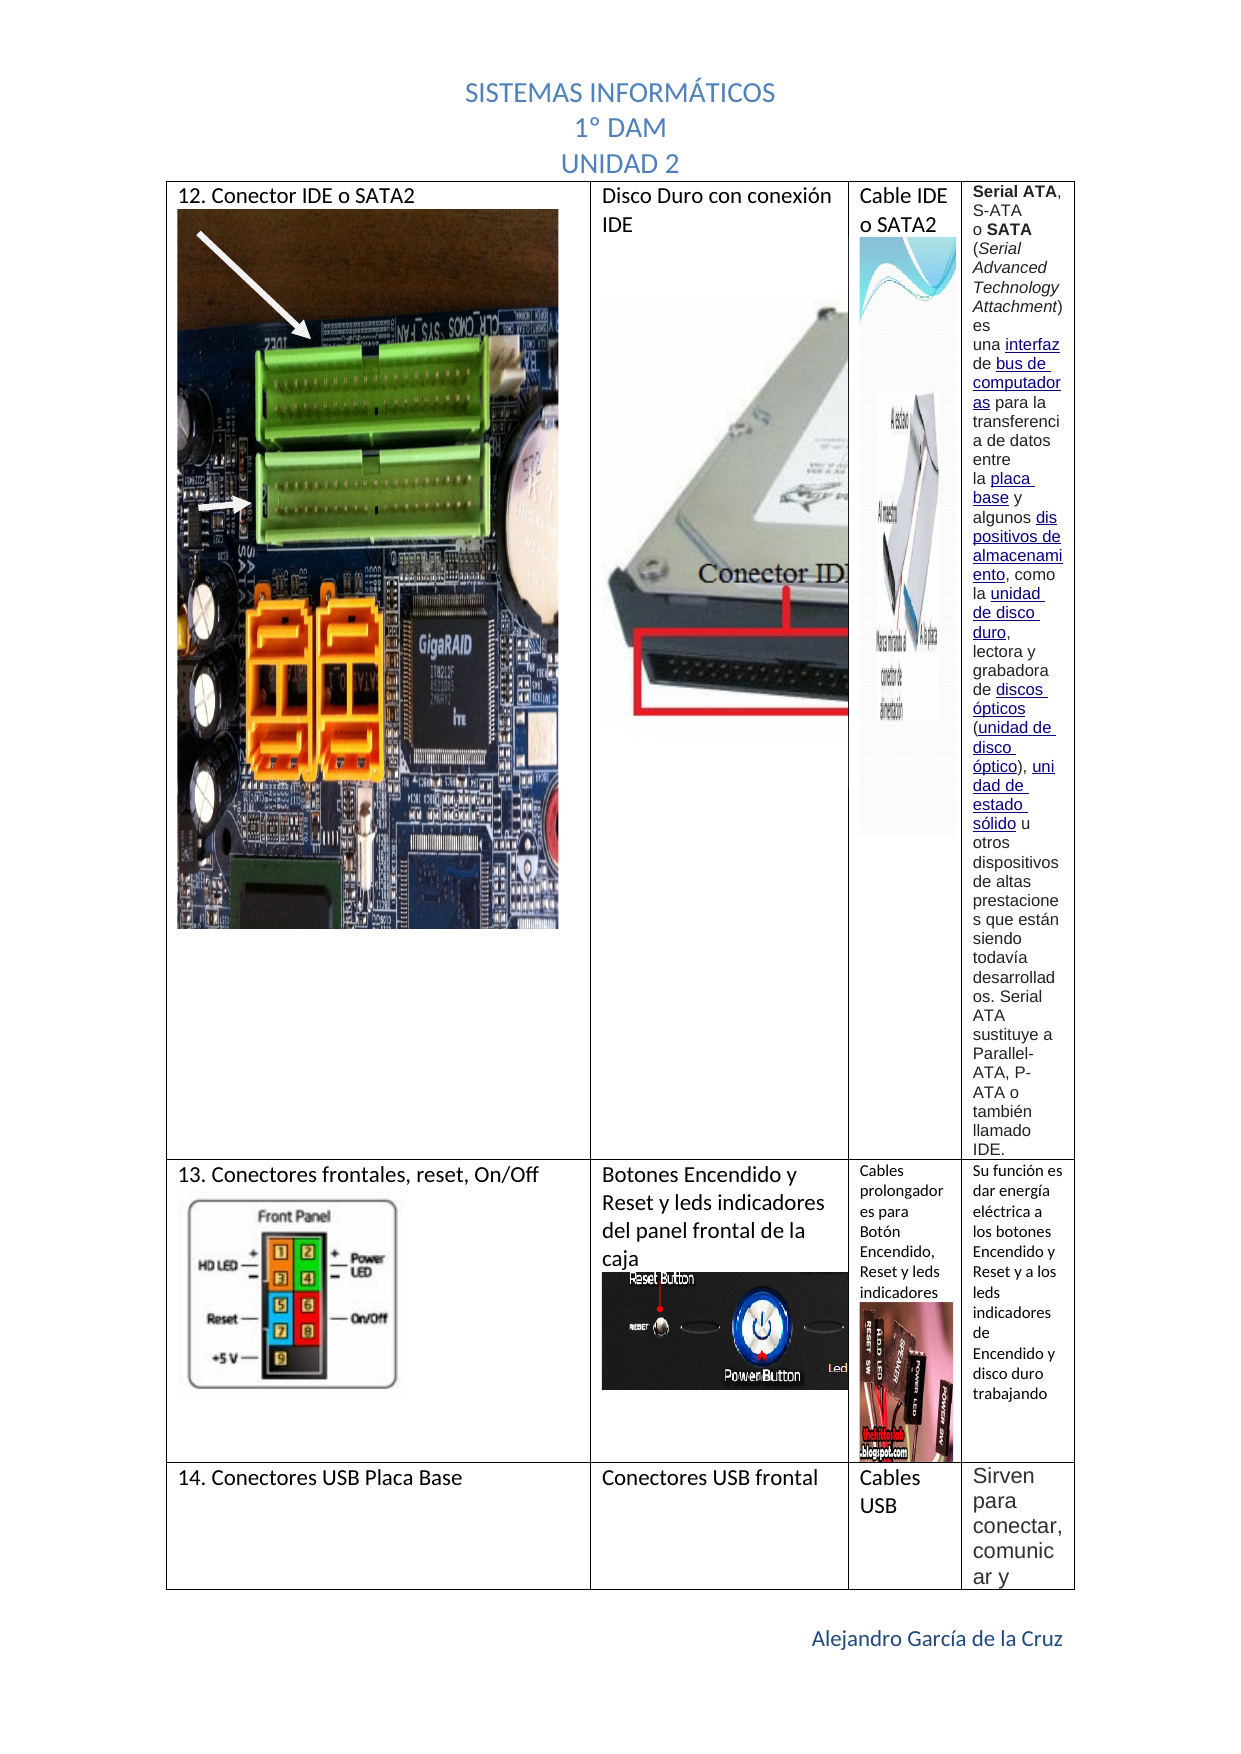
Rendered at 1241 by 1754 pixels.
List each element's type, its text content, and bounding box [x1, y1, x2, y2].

table_cell Serial ATA, S-ATA o SATA (Serial Advanced Technology Attachment) es una interfaz de bus de computadoras para la transferencia de datos entre la placa base y algunos dispositivos de almacenamiento, como la unidad de disco duro, lectora y grabadora de discos ópticos (unidad de disco óptico), unidad de estado sólido u otros dispositivos de altas prestaciones que están siendo todavía desarrollados. Serial ATA sustituye a Parallel-ATA, P-ATA o también llamado IDE. [962, 182, 1074, 1159]
table_cell Cables prolongadores para Botón Encendido, Reset y leds indicadores [849, 1160, 961, 1462]
table_cell Cable IDE o SATA2 [849, 182, 961, 1159]
table_cell 14. Conectores USB Placa Base [167, 1463, 590, 1589]
table_cell Su función es dar energía eléctrica a los botones Encendido y Reset y a los leds indicadores de Encendido y disco duro trabajando [962, 1160, 1074, 1462]
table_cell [591, 1463, 848, 1589]
table_cell 13. Conectores frontales, reset, On/Off [167, 1160, 590, 1462]
table_cell Disco Duro con conexión IDE [591, 182, 848, 1159]
table_cell Cables USB [849, 1463, 961, 1589]
picture [177, 1188, 409, 1400]
picture [601, 237, 849, 788]
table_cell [962, 1463, 1074, 1589]
picture [859, 237, 957, 835]
picture [859, 1302, 954, 1462]
table_cell Botones Encendido y Reset y leds indicadores del panel frontal de la caja [591, 1160, 848, 1462]
picture [601, 1272, 849, 1390]
picture [177, 209, 559, 929]
table_cell 12. Conector IDE o SATA2 [167, 182, 590, 1159]
